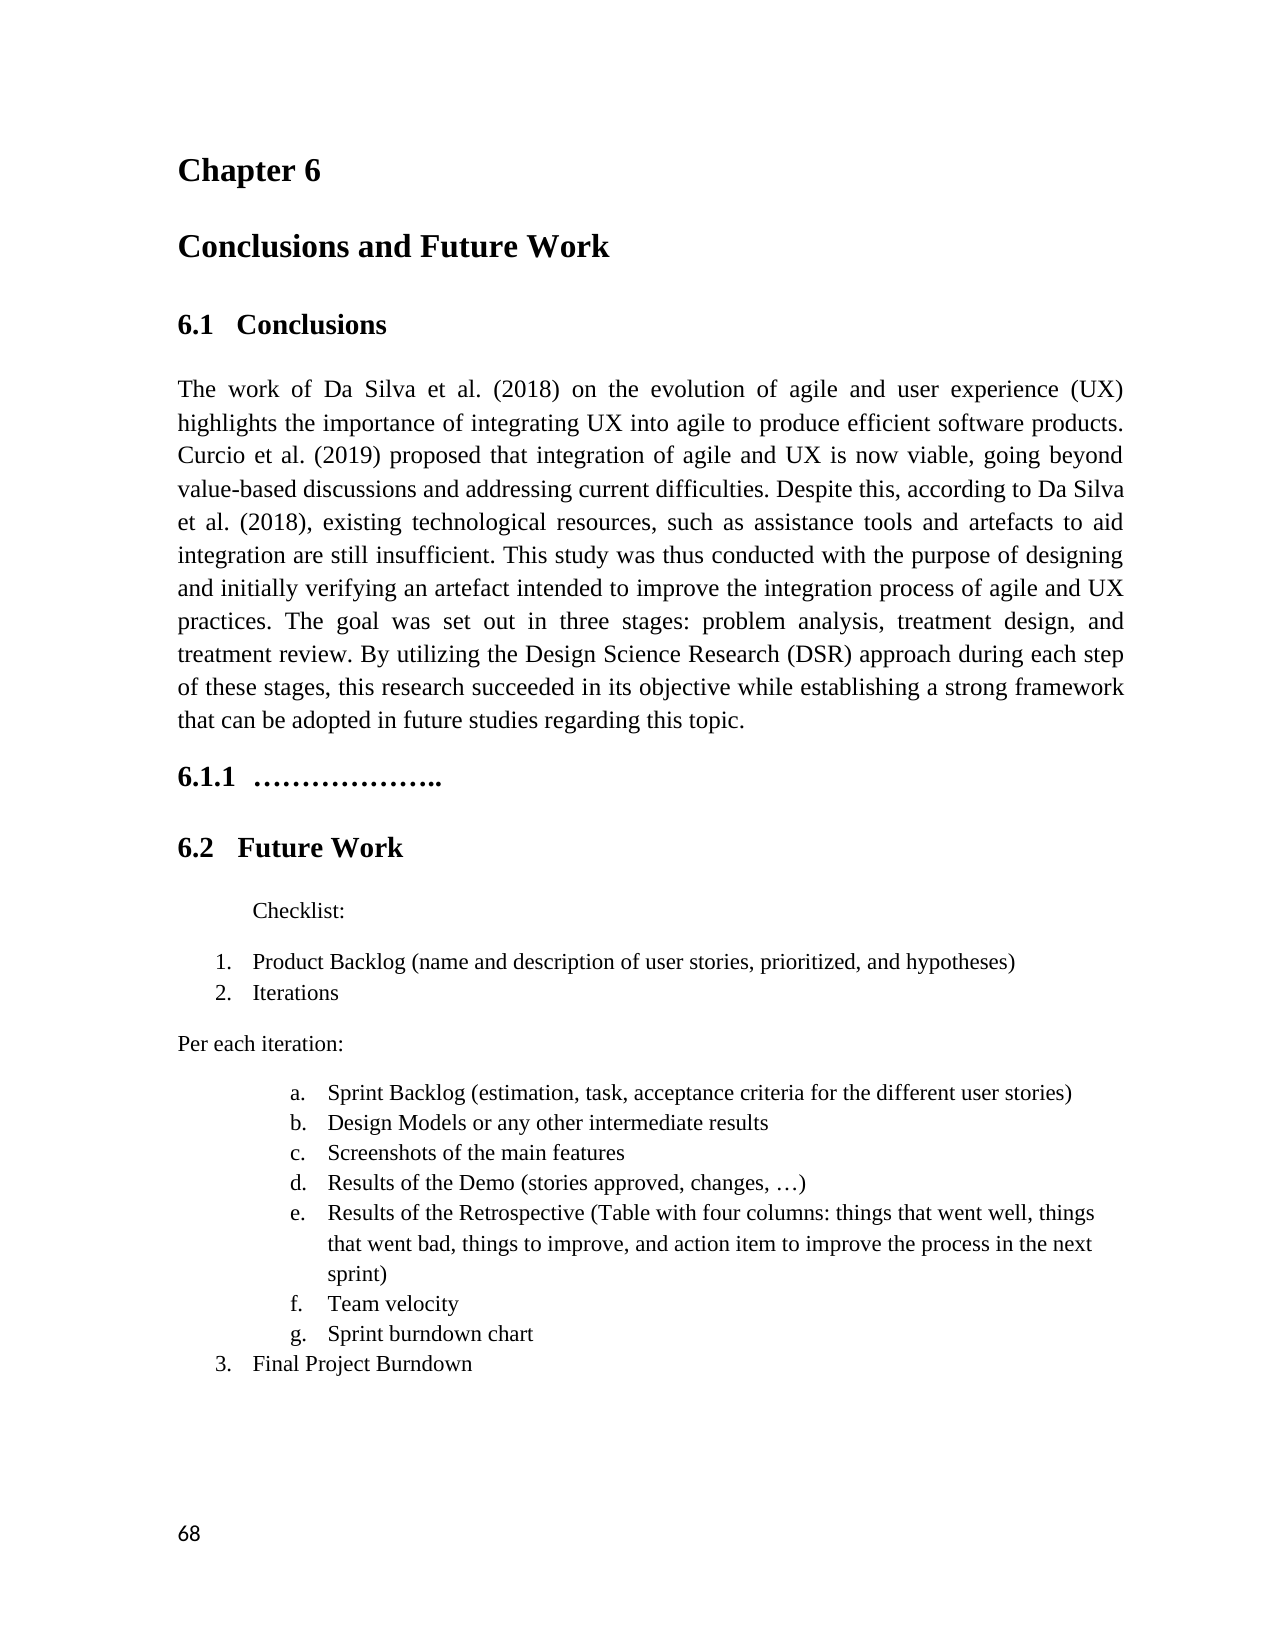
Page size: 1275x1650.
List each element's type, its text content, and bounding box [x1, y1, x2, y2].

subtitle Conclusions and Future Work [177, 227, 1125, 265]
subtitle Future Work [177, 830, 1125, 863]
subtitle Conclusions [177, 307, 1125, 341]
subtitle ……………….. [177, 759, 1125, 792]
text The work of Da Silva et al. (2018) on the evolution of agile and user experience (UX) highlights the importance of integrating UX into agile to produce efficient software products. Curcio et al. (2019) proposed that integration of agile and UX is now viable, going beyond value-based discussions and addressing current difficulties. Despite this, according to Da Silva et al. (2018), existing technological resources, such as assistance tools and artefacts to aid integration are still insufficient. This study was thus conducted with the purpose of designing and initially verifying an artefact intended to improve the integration process of agile and UX practices. The goal was set out in three stages: problem analysis, treatment design, and treatment review. By utilizing the Design Science Research (DSR) approach during each step of these stages, this research succeeded in its objective while establishing a strong framework that can be adopted in future studies regarding this topic. [177, 374, 1125, 733]
